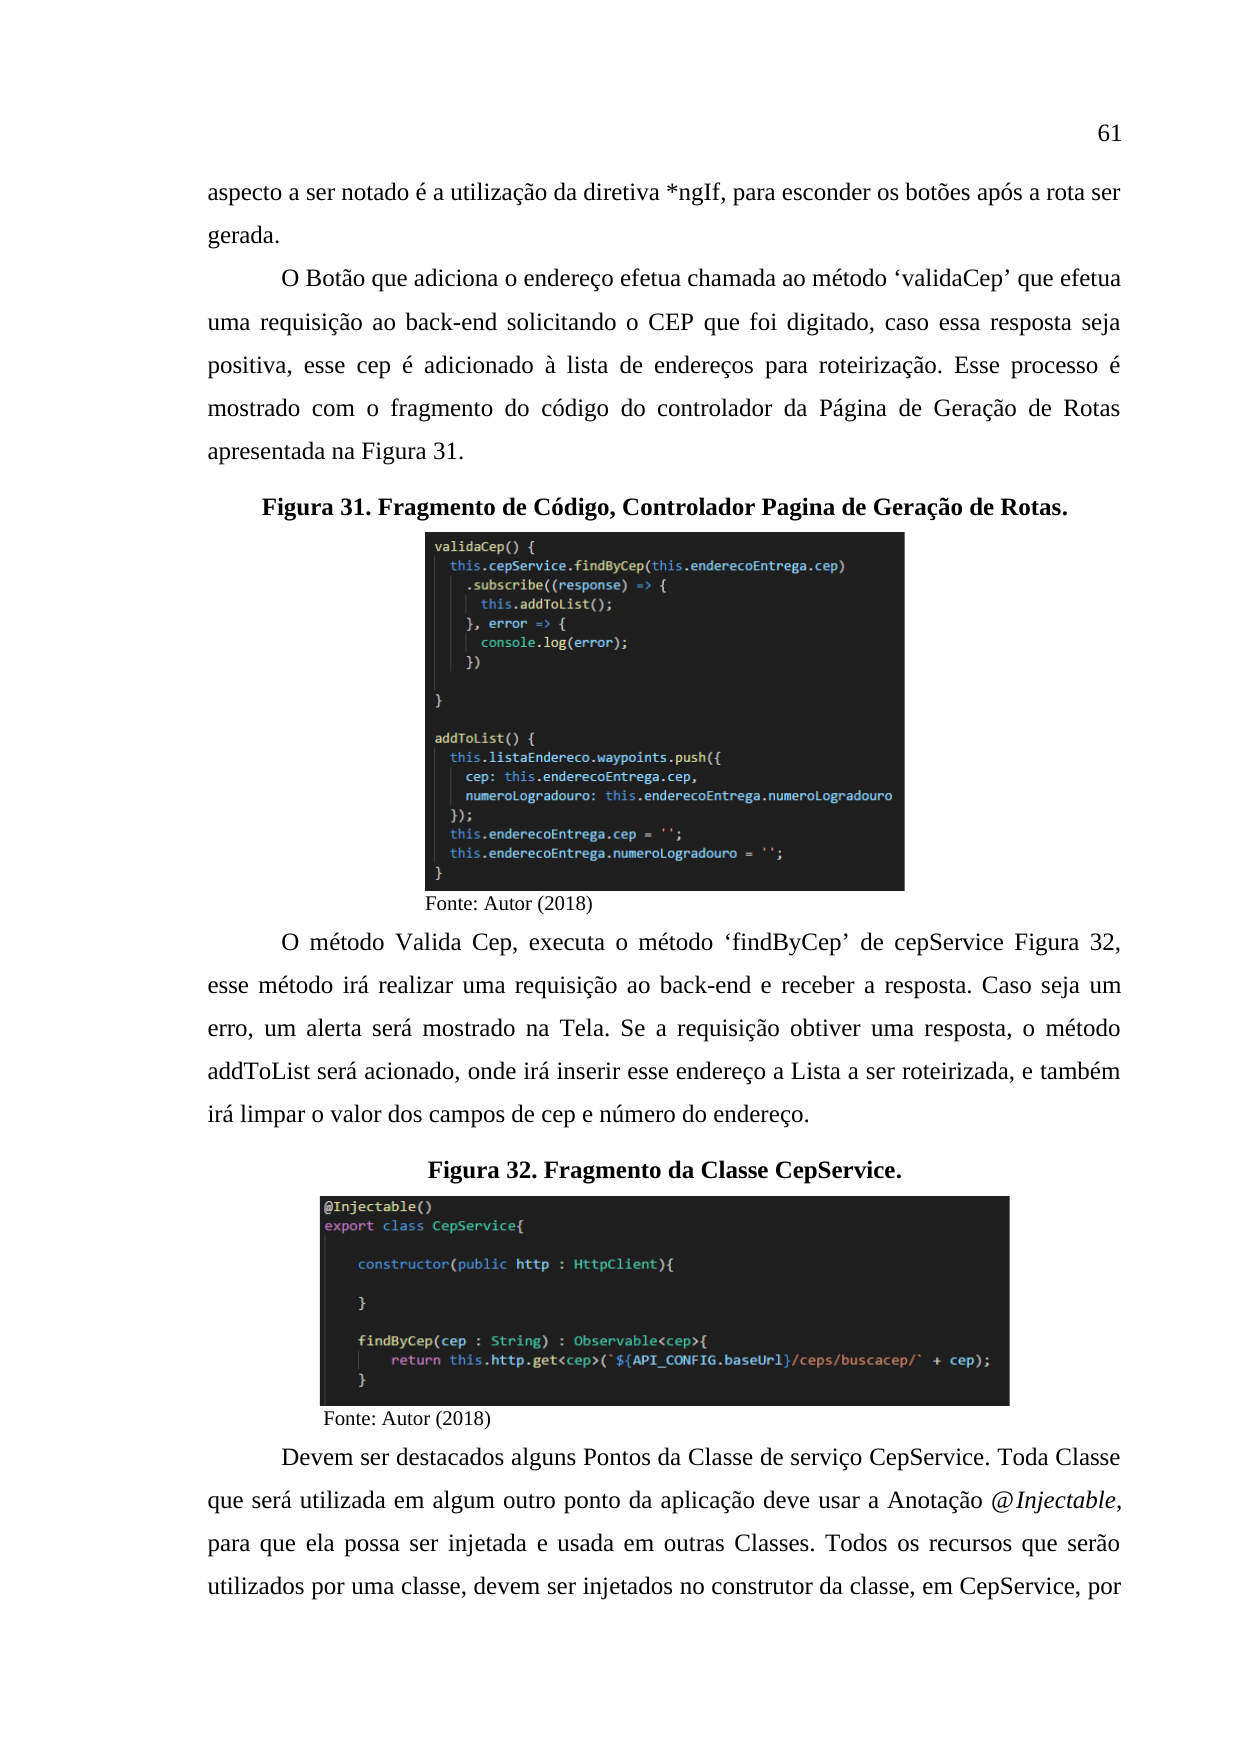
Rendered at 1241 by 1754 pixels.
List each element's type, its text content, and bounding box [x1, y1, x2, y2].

text Figura 32. Fragmento da Classe CepService. [207, 1155, 1122, 1184]
text Figura 31. Fragmento de Código, Controlador Pagina de Geração de Rotas. [207, 492, 1122, 520]
text O Botão que adiciona o endereço efetua chamada ao método ‘validaCep’ que efetua uma requisição ao back-end solicitando o CEP que foi digitado, caso essa resposta seja positiva, esse cep é adicionado à lista de endereços para roteirização. Esse processo é mostrado com o fragmento do código do controlador da Página de Geração de Rotas apresentada na Figura 31. [207, 263, 1122, 465]
picture [425, 532, 905, 891]
text Fonte: Autor (2018) [250, 1406, 1122, 1430]
text Fonte: Autor (2018) [207, 891, 1122, 915]
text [207, 177, 1122, 249]
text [207, 1442, 1122, 1600]
picture [319, 1196, 1010, 1406]
text O método Valida Cep, executa o método ‘findByCep’ de cepService Figura 32, esse método irá realizar uma requisição ao back-end e receber a resposta. Caso seja um erro, um alerta será mostrado na Tela. Se a requisição obtiver uma resposta, o método addToList será acionado, onde irá inserir esse endereço a Lista a ser roteirizada, e também irá limpar o valor dos campos de cep e número do endereço. [207, 927, 1122, 1128]
